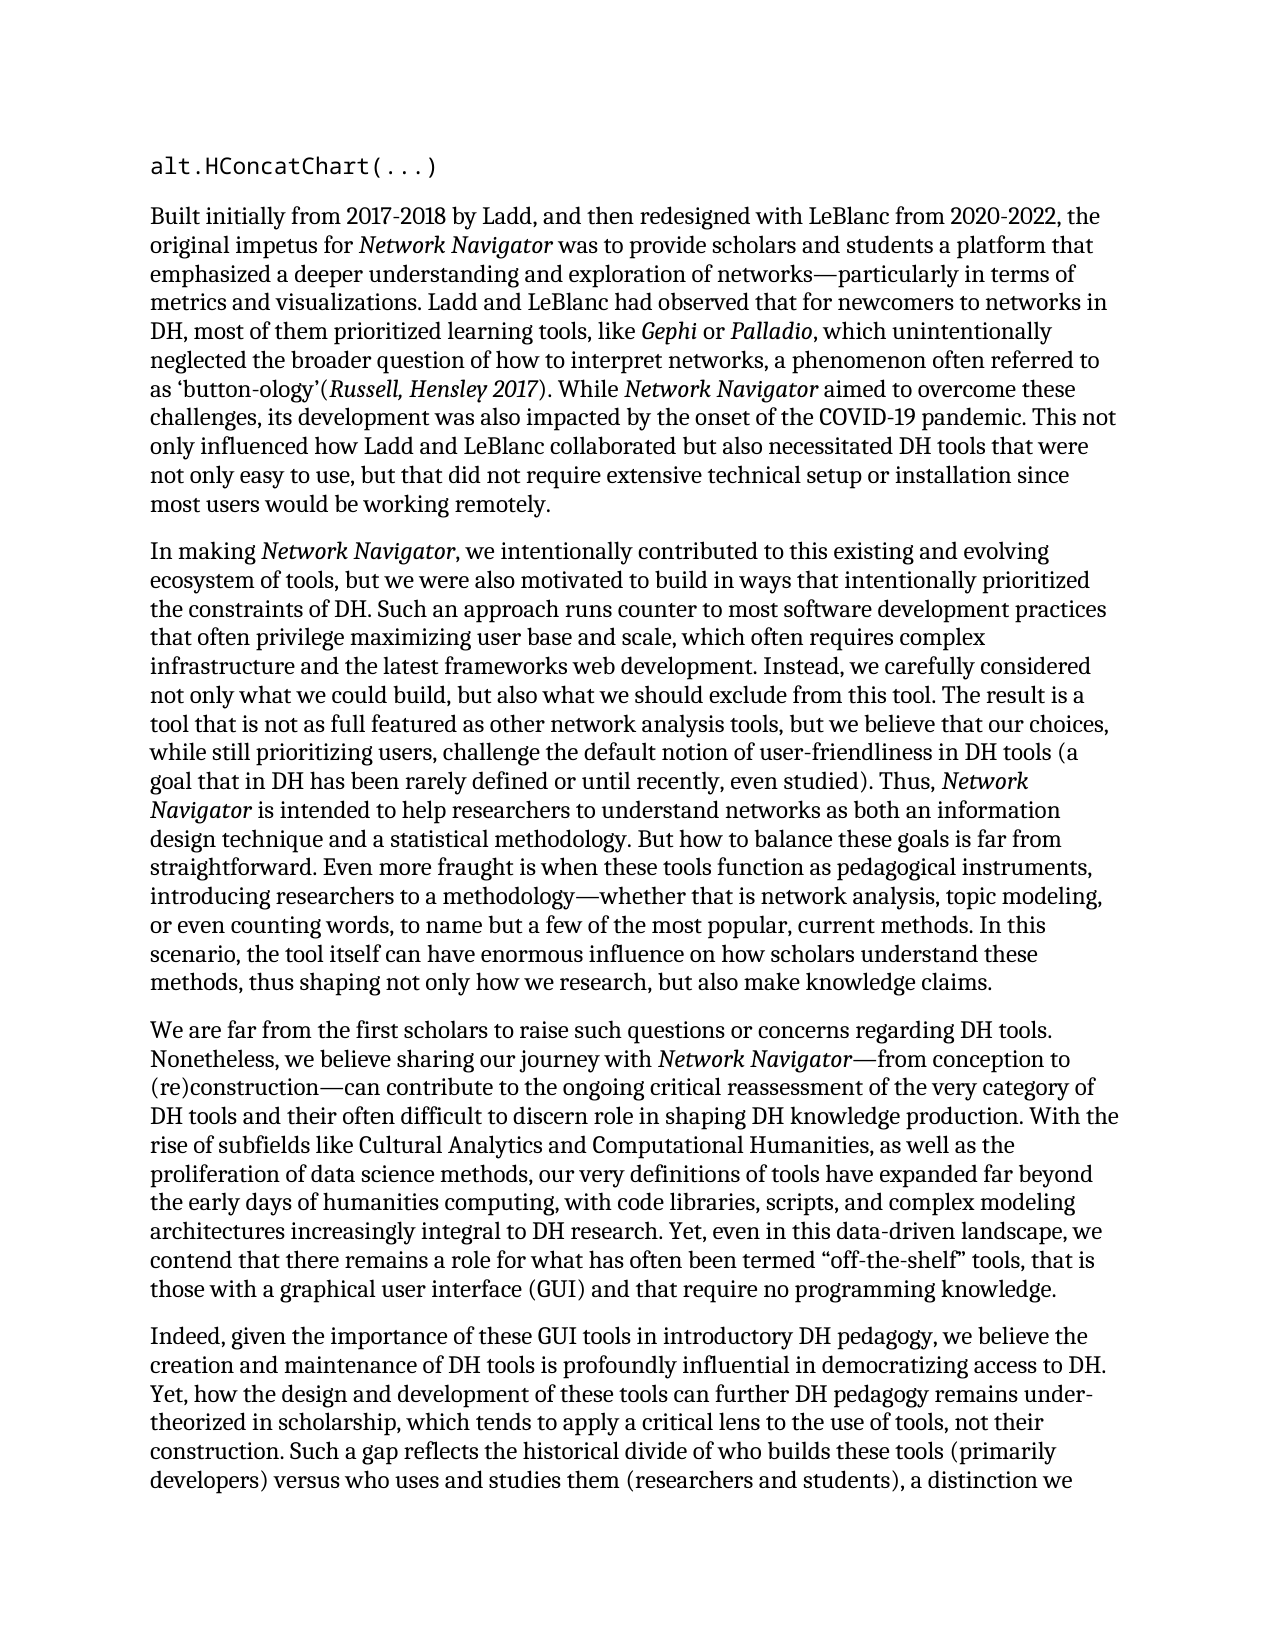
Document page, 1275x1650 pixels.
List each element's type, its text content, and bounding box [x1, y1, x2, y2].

text alt.HConcatChart(...) [150, 150, 1125, 181]
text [150, 1322, 1125, 1494]
text Built initially from 2017-2018 by Ladd, and then redesigned with LeBlanc from 2020-2022, the original impetus for Network Navigator was to provide scholars and students a platform that emphasized a deeper understanding and exploration of networks—particularly in terms of metrics and visualizations. Ladd and LeBlanc had observed that for newcomers to networks in DH, most of them prioritized learning tools, like Gephi or Palladio, which unintentionally neglected the broader question of how to interpret networks, a phenomenon often referred to as ‘button-ology’(Russell, Hensley 2017). While Network Navigator aimed to overcome these challenges, its development was also impacted by the onset of the COVID-19 pandemic. This not only influenced how Ladd and LeBlanc collaborated but also necessitated DH tools that were not only easy to use, but that did not require extensive technical setup or installation since most users would be working remotely. [150, 202, 1125, 518]
text In making Network Navigator, we intentionally contributed to this existing and evolving ecosystem of tools, but we were also motivated to build in ways that intentionally prioritized the constraints of DH. Such an approach runs counter to most software development practices that often privilege maximizing user base and scale, which often requires complex infrastructure and the latest frameworks web development. Instead, we carefully considered not only what we could build, but also what we should exclude from this tool. The result is a tool that is not as full featured as other network analysis tools, but we believe that our choices, while still prioritizing users, challenge the default notion of user-friendliness in DH tools (a goal that in DH has been rarely defined or until recently, even studied). Thus, Network Navigator is intended to help researchers to understand networks as both an information design technique and a statistical methodology. But how to balance these goals is far from straightforward. Even more fraught is when these tools function as pedagogical instruments, introducing researchers to a methodology—whether that is network analysis, topic modeling, or even counting words, to name but a few of the most popular, current methods. In this scenario, the tool itself can have enormous influence on how scholars understand these methods, thus shaping not only how we research, but also make knowledge claims. [150, 537, 1125, 997]
text We are far from the first scholars to raise such questions or concerns regarding DH tools. Nonetheless, we believe sharing our journey with Network Navigator—from conception to (re)construction—can contribute to the ongoing critical reassessment of the very category of DH tools and their often difficult to discern role in shaping DH knowledge production. With the rise of subfields like Cultural Analytics and Computational Humanities, as well as the proliferation of data science methods, our very definitions of tools have expanded far beyond the early days of humanities computing, with code libraries, scripts, and complex modeling architectures increasingly integral to DH research. Yet, even in this data-driven landscape, we contend that there remains a role for what has often been termed “off-the-shelf” tools, that is those with a graphical user interface (GUI) and that require no programming knowledge. [150, 1016, 1125, 1303]
